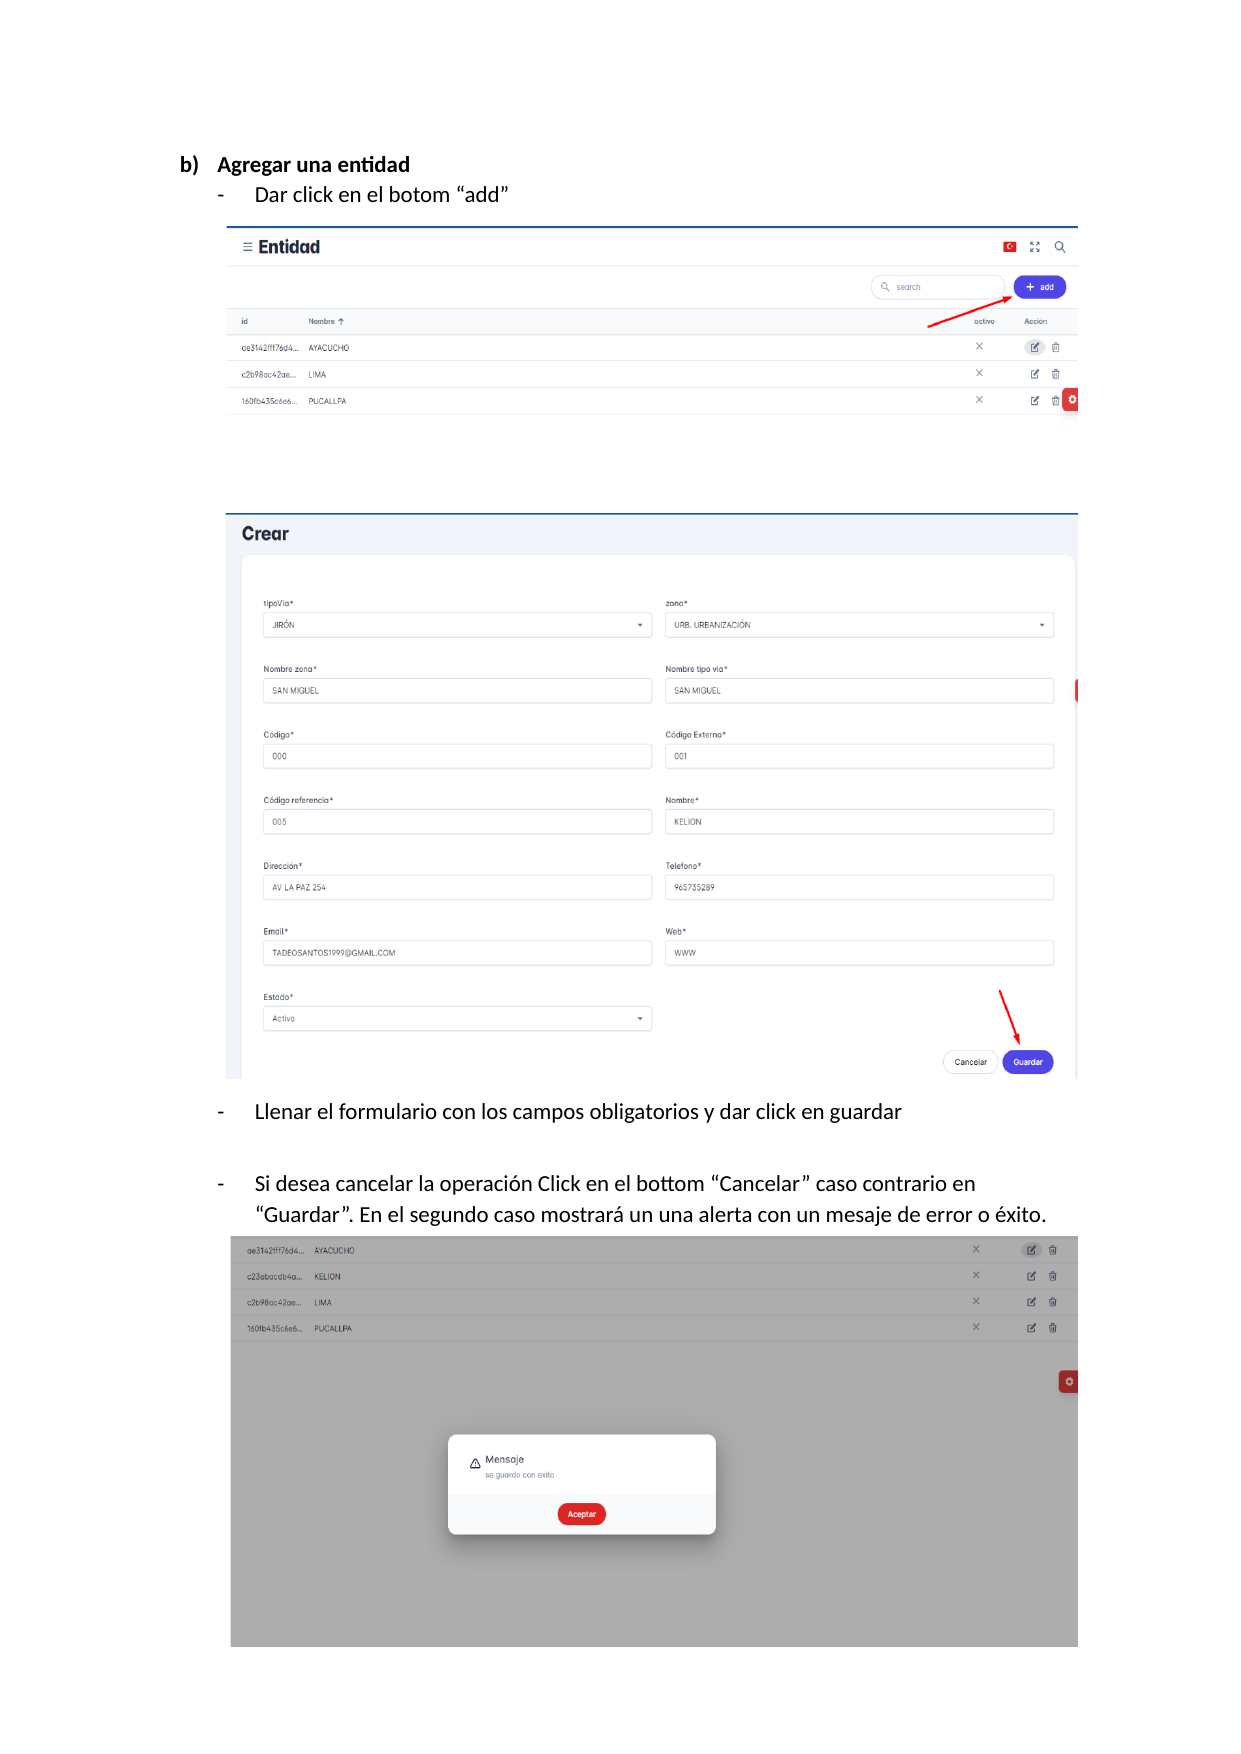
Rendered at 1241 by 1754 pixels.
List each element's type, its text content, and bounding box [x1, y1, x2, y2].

list Agregar una entidad [179, 150, 1078, 178]
list Dar click en el botom “add” [217, 180, 1078, 208]
picture [225, 513, 1078, 1079]
list Si desea cancelar la operación Click en el bottom “Cancelar” caso contrario en “Guardar”. En el segundo caso mostrará un una alerta con un mesaje de error o éxito. [217, 1169, 1078, 1228]
picture [226, 226, 1078, 471]
picture [230, 1236, 1078, 1647]
